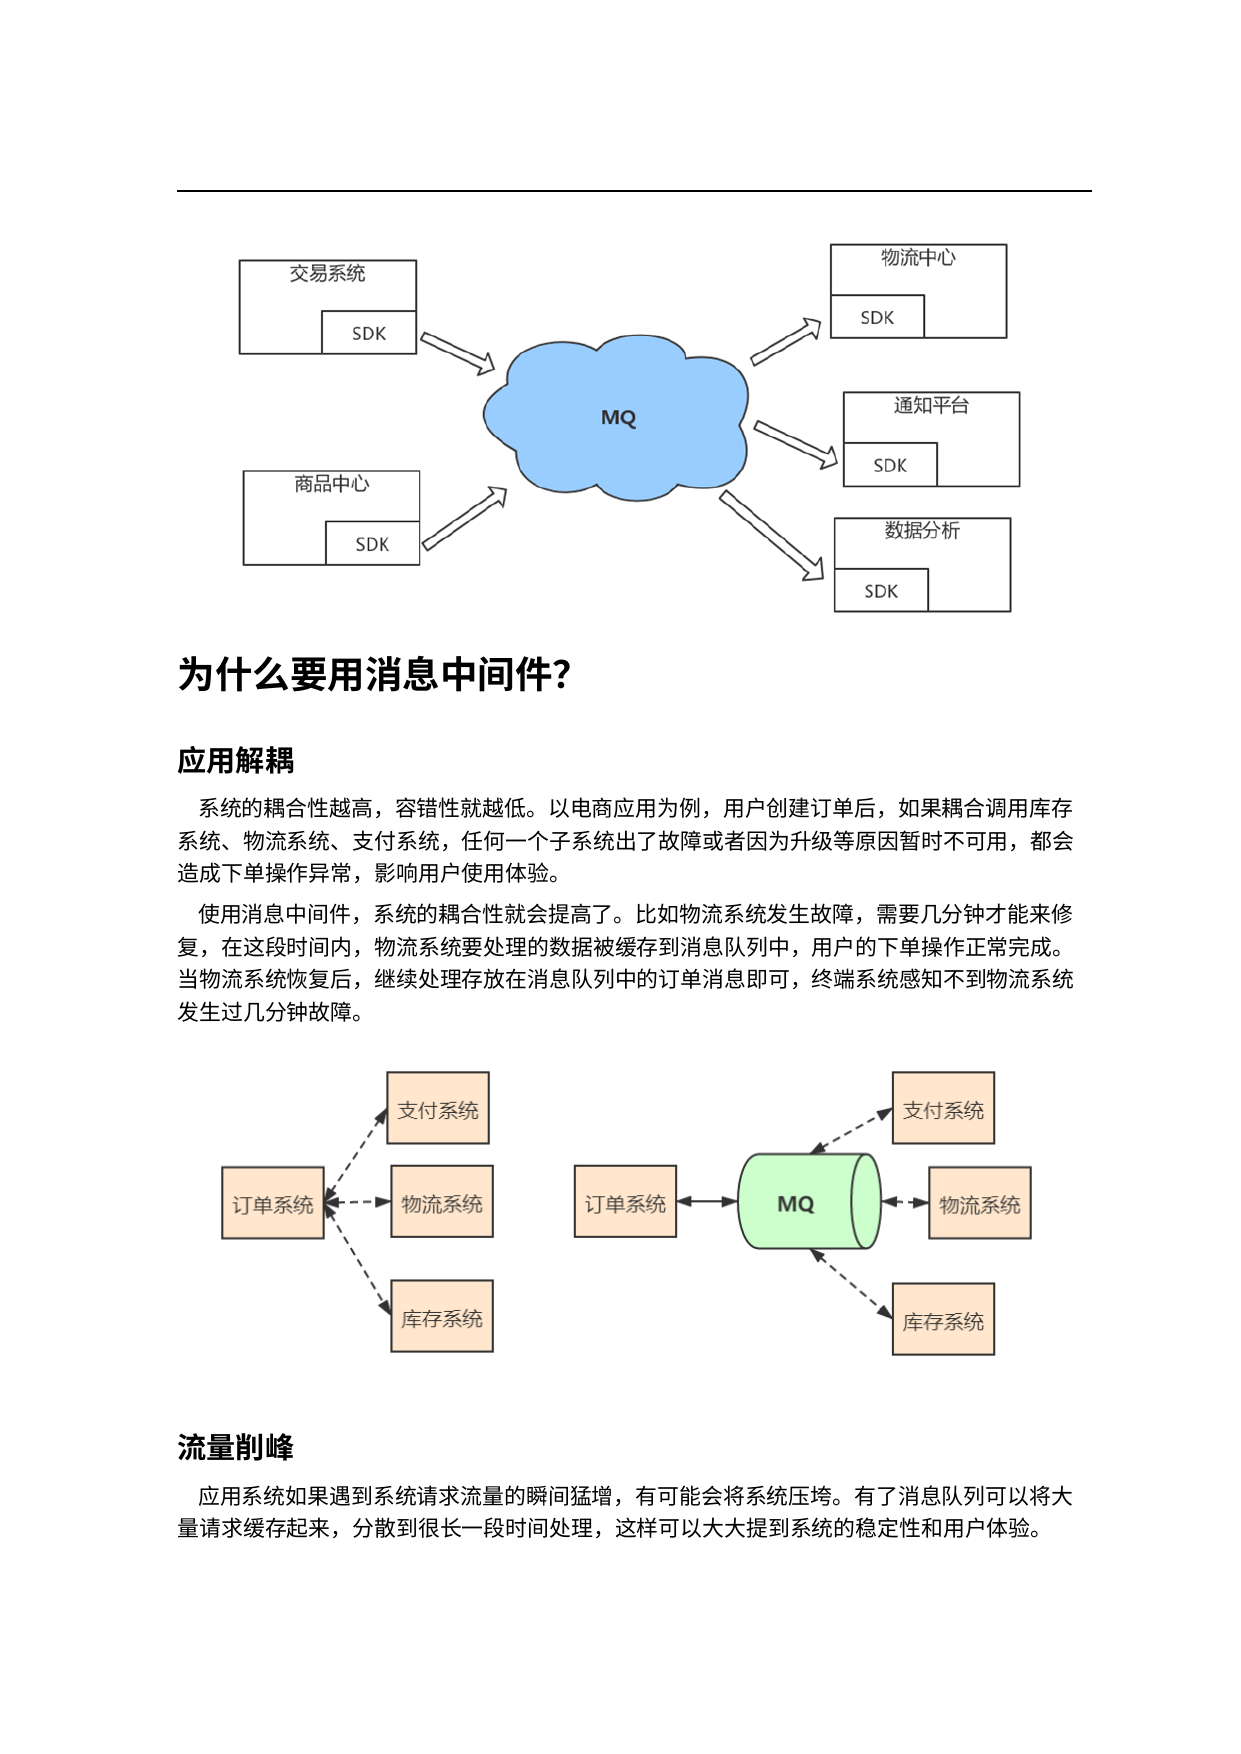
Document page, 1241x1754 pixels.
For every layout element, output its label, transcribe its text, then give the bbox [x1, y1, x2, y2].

text 使用消息中间件，系统的耦合性就会提高了。比如物流系统发生故障，需要几分钟才能来修复，在这段时间内，物流系统要处理的数据被缓存到消息队列中，用户的下单操作正常完成。当物流系统恢复后，继续处理存放在消息队列中的订单消息即可，终端系统感知不到物流系统发生过几分钟故障。 [177, 897, 1092, 1027]
subtitle 应用解耦 [177, 726, 1092, 791]
text 应用系统如果遇到系统请求流量的瞬间猛增，有可能会将系统压垮。有了消息队列可以将大量请求缓存起来，分散到很长一段时间处理，这样可以大大提到系统的稳定性和用户体验。 [177, 1478, 1092, 1543]
picture [197, 1048, 1056, 1380]
picture [221, 218, 1035, 622]
subtitle 为什么要用消息中间件？ [177, 640, 1092, 705]
subtitle 流量削峰 [177, 1413, 1092, 1478]
text 系统的耦合性越高，容错性就越低。以电商应用为例，用户创建订单后，如果耦合调用库存系统、物流系统、支付系统，任何一个子系统出了故障或者因为升级等原因暂时不可用，都会造成下单操作异常，影响用户使用体验。 [177, 791, 1092, 888]
